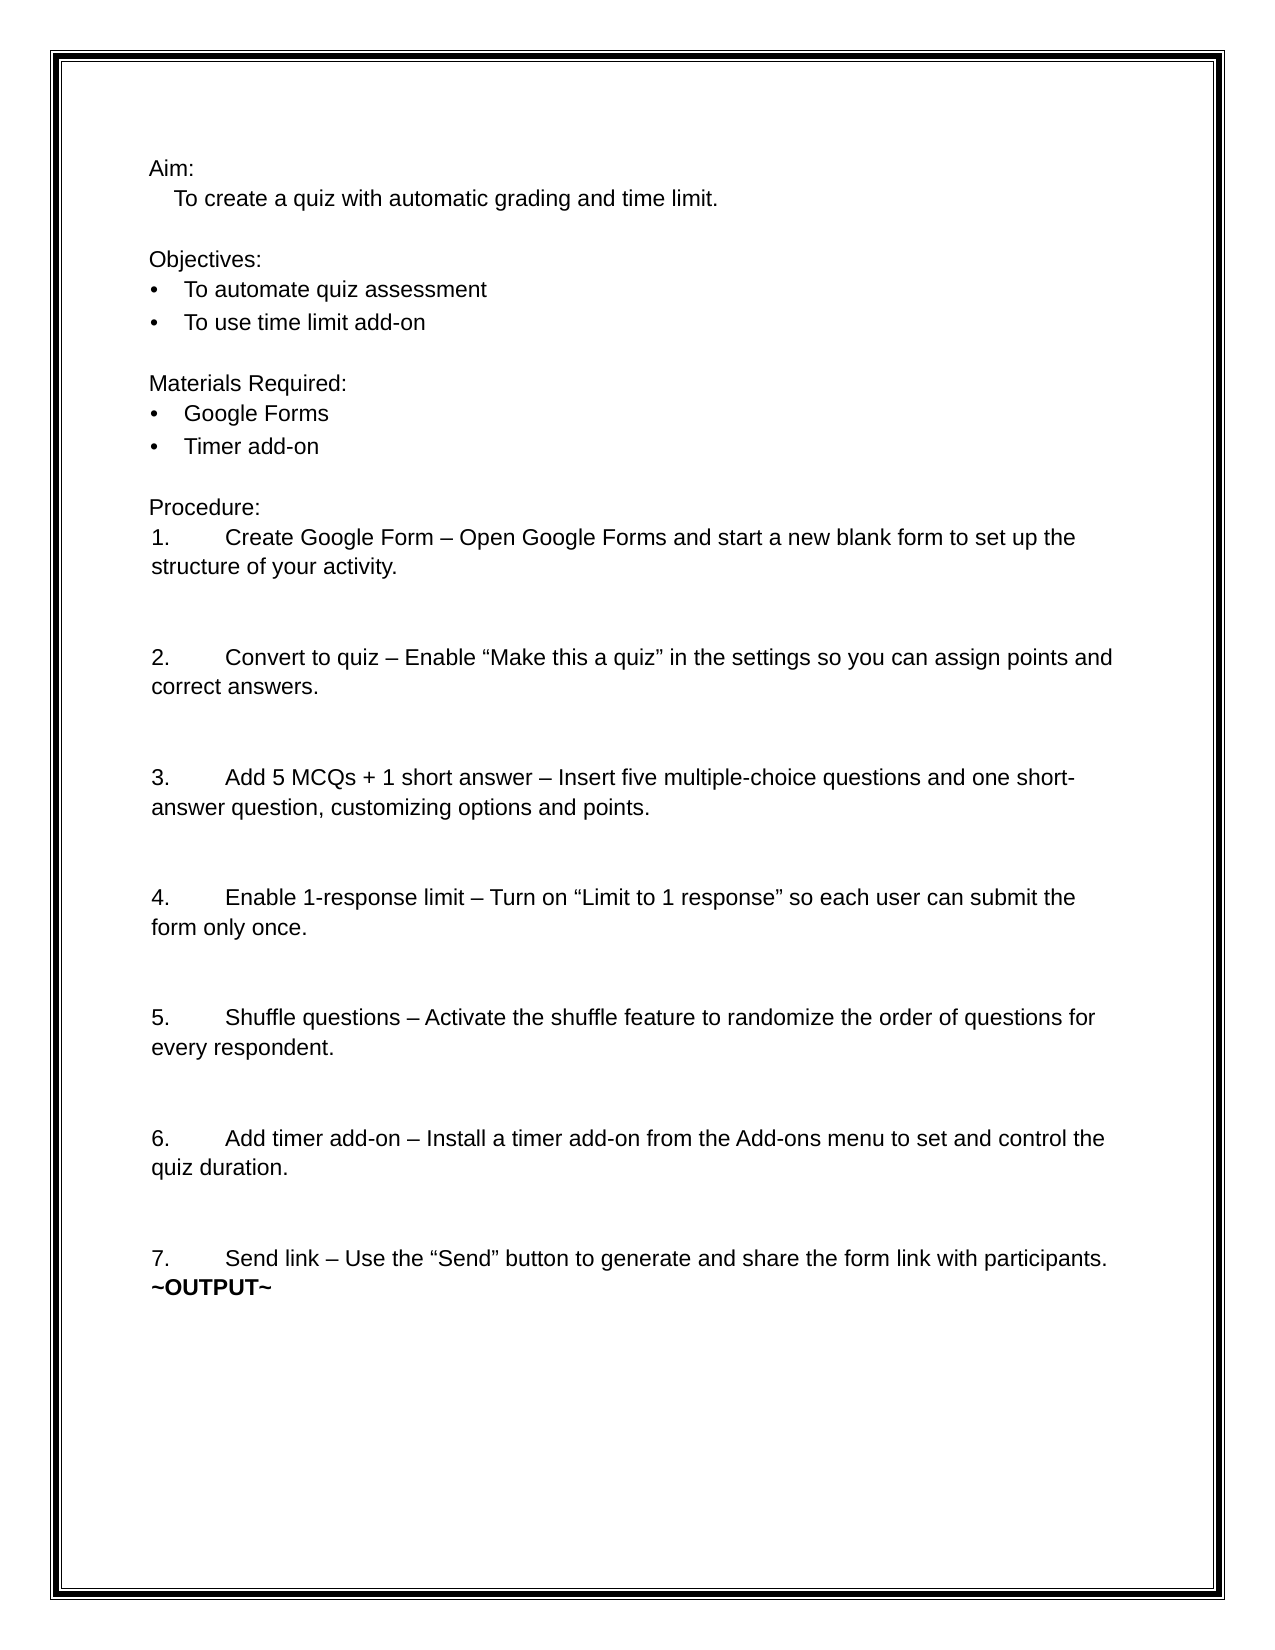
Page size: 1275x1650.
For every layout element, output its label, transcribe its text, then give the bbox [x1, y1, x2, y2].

list To use time limit add-on [150, 309, 1124, 336]
list To automate quiz assessment [150, 276, 1124, 302]
text Objectives: [148, 246, 1124, 272]
text Procedure: [148, 493, 1124, 520]
list Add timer add-on – Install a timer add-on from the Add-ons menu to set and control the quiz duration. [151, 1124, 1124, 1180]
list Create Google Form – Open Google Forms and start a new blank form to set up the structure of your activity. [151, 524, 1124, 580]
list Convert to quiz – Enable “Make this a quiz” in the settings so you can assign points and correct answers. [151, 644, 1124, 699]
text Materials Required: [148, 370, 1124, 396]
text Aim: [148, 155, 1124, 181]
list Timer add-on [150, 433, 1124, 459]
list Send link – Use the “Send” button to generate and share the form link with participants. ~OUTPUT~ [151, 1244, 1124, 1300]
list Enable 1-response limit – Turn on “Limit to 1 response” so each user can submit the form only once. [151, 884, 1124, 940]
list Google Forms [150, 400, 1124, 426]
text To create a quiz with automatic grading and time limit. [148, 185, 1124, 212]
list Add 5 MCQs + 1 short answer – Insert five multiple-choice questions and one short-answer question, customizing options and points. [151, 764, 1124, 820]
list Shuffle questions – Activate the shuffle feature to randomize the order of questions for every respondent. [151, 1004, 1124, 1060]
